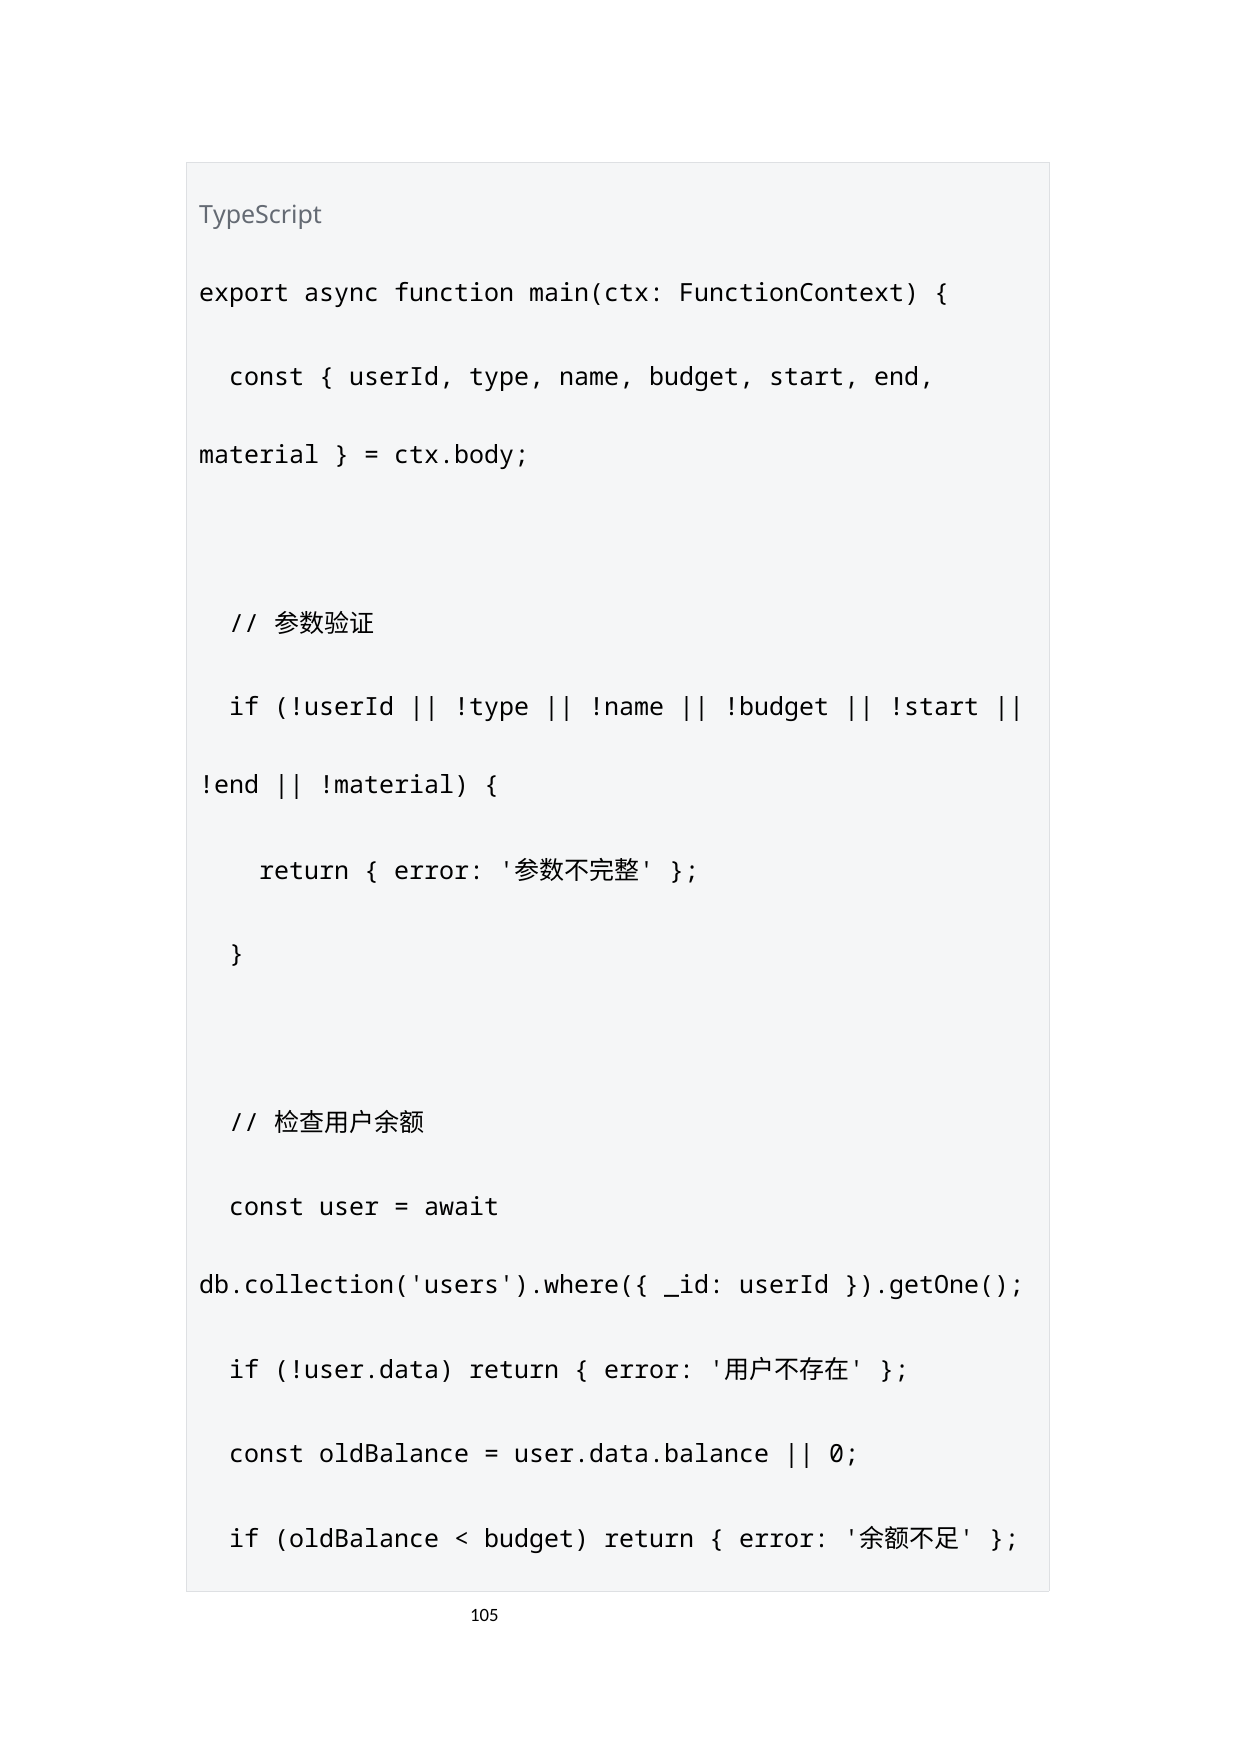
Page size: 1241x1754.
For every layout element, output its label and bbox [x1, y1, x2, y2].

table_header [187, 163, 1049, 1591]
